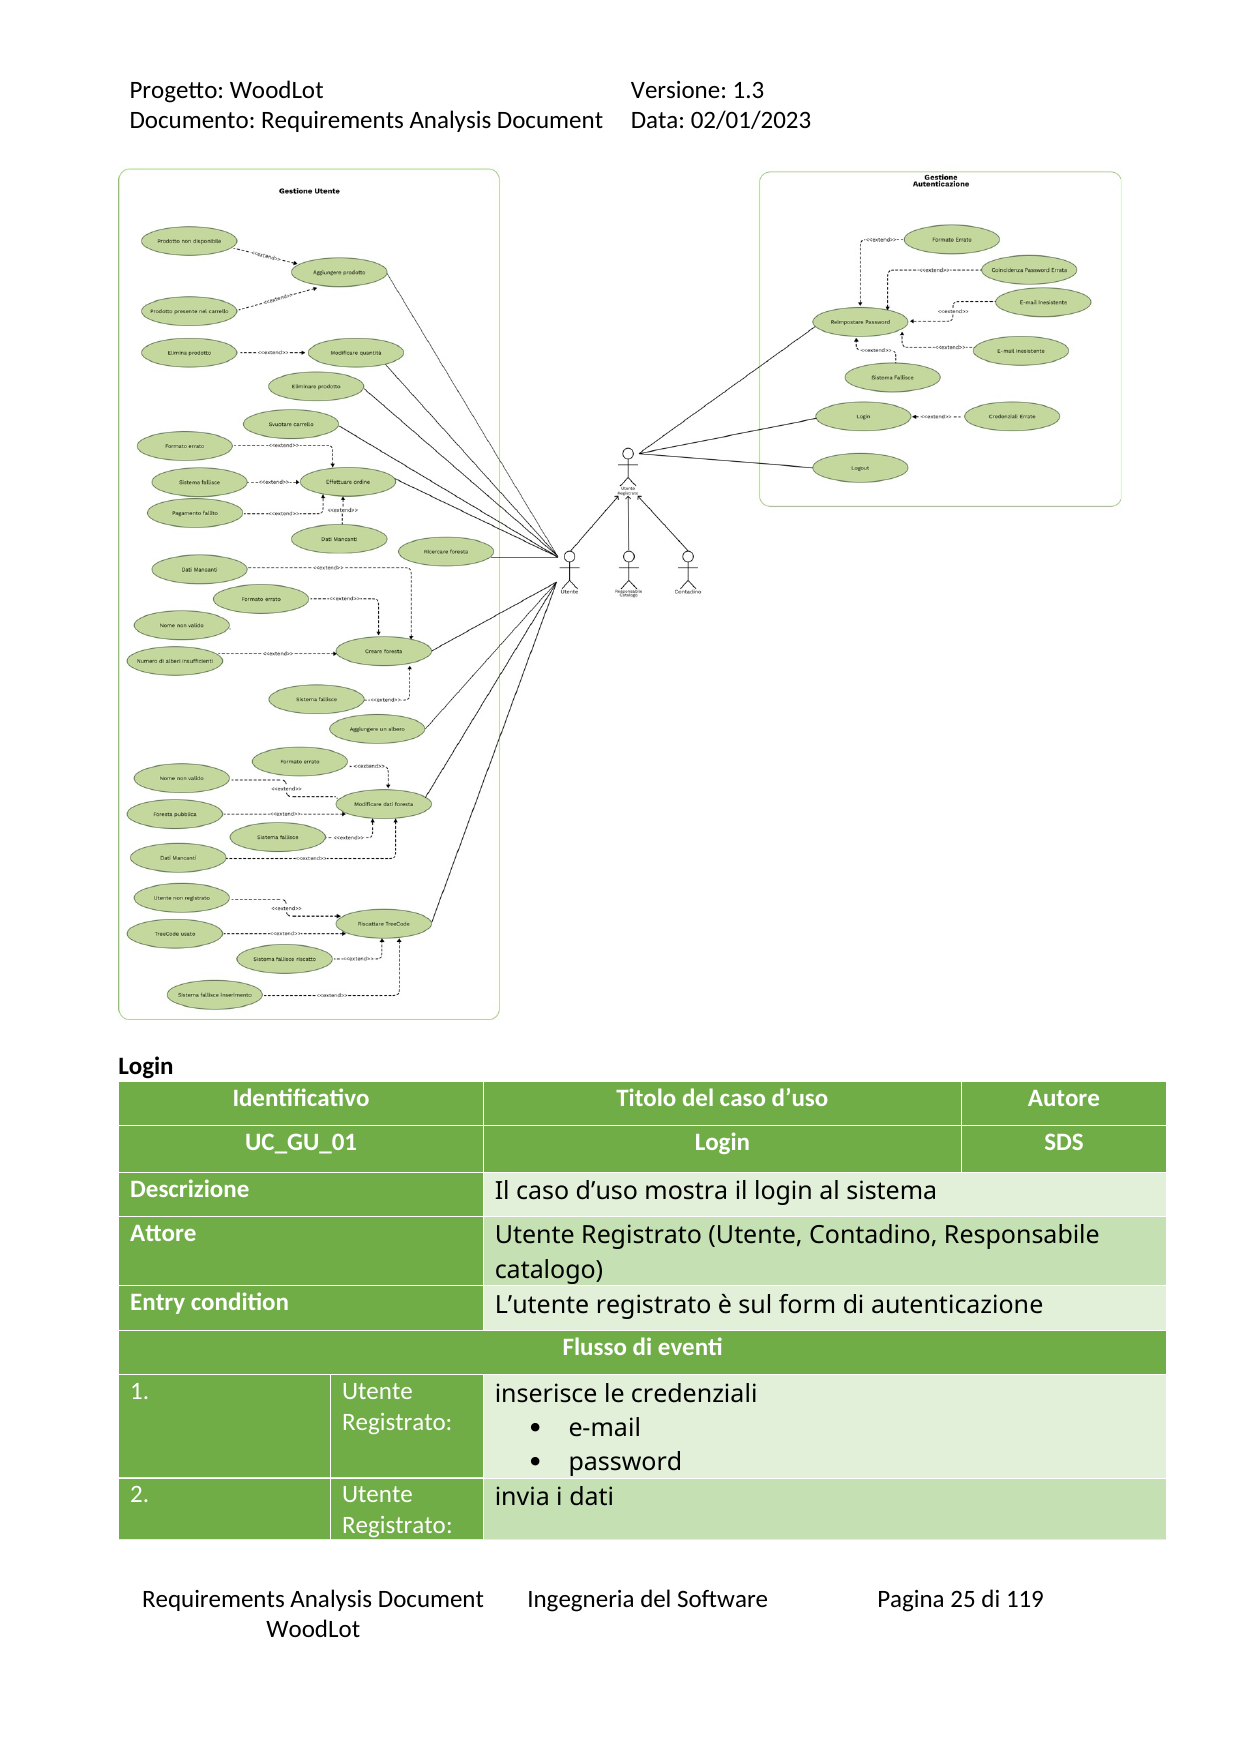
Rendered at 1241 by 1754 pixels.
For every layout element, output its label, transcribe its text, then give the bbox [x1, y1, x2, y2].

table_cell Il caso d’uso mostra il login al sistema [484, 1173, 1166, 1216]
table_cell Utente Registrato: [331, 1479, 483, 1539]
table_cell Entry condition [119, 1286, 483, 1330]
table_cell Descrizione [119, 1173, 483, 1216]
table_cell UC_GU_01 [119, 1126, 483, 1172]
table_cell invia i dati [484, 1479, 1166, 1539]
table_cell inserisce le credenziali e-mail password [484, 1375, 1166, 1477]
table_cell SDS [962, 1126, 1166, 1172]
picture [118, 165, 1122, 1020]
table_cell 1. [119, 1375, 330, 1477]
table_header Identificativo [119, 1082, 483, 1125]
table_cell Login [484, 1126, 961, 1172]
table_cell L’utente registrato è sul form di autenticazione [484, 1286, 1166, 1330]
table_header Titolo del caso d’uso [484, 1082, 961, 1125]
table_cell Utente Registrato (Utente, Contadino, Responsabile catalogo) [484, 1217, 1166, 1285]
text Login [118, 1050, 1122, 1081]
table_cell Utente Registrato: [331, 1375, 483, 1477]
table_cell Flusso di eventi [119, 1331, 1166, 1374]
table_cell 2. [119, 1479, 330, 1539]
table_header Autore [962, 1082, 1166, 1125]
table_cell Attore [119, 1217, 483, 1285]
